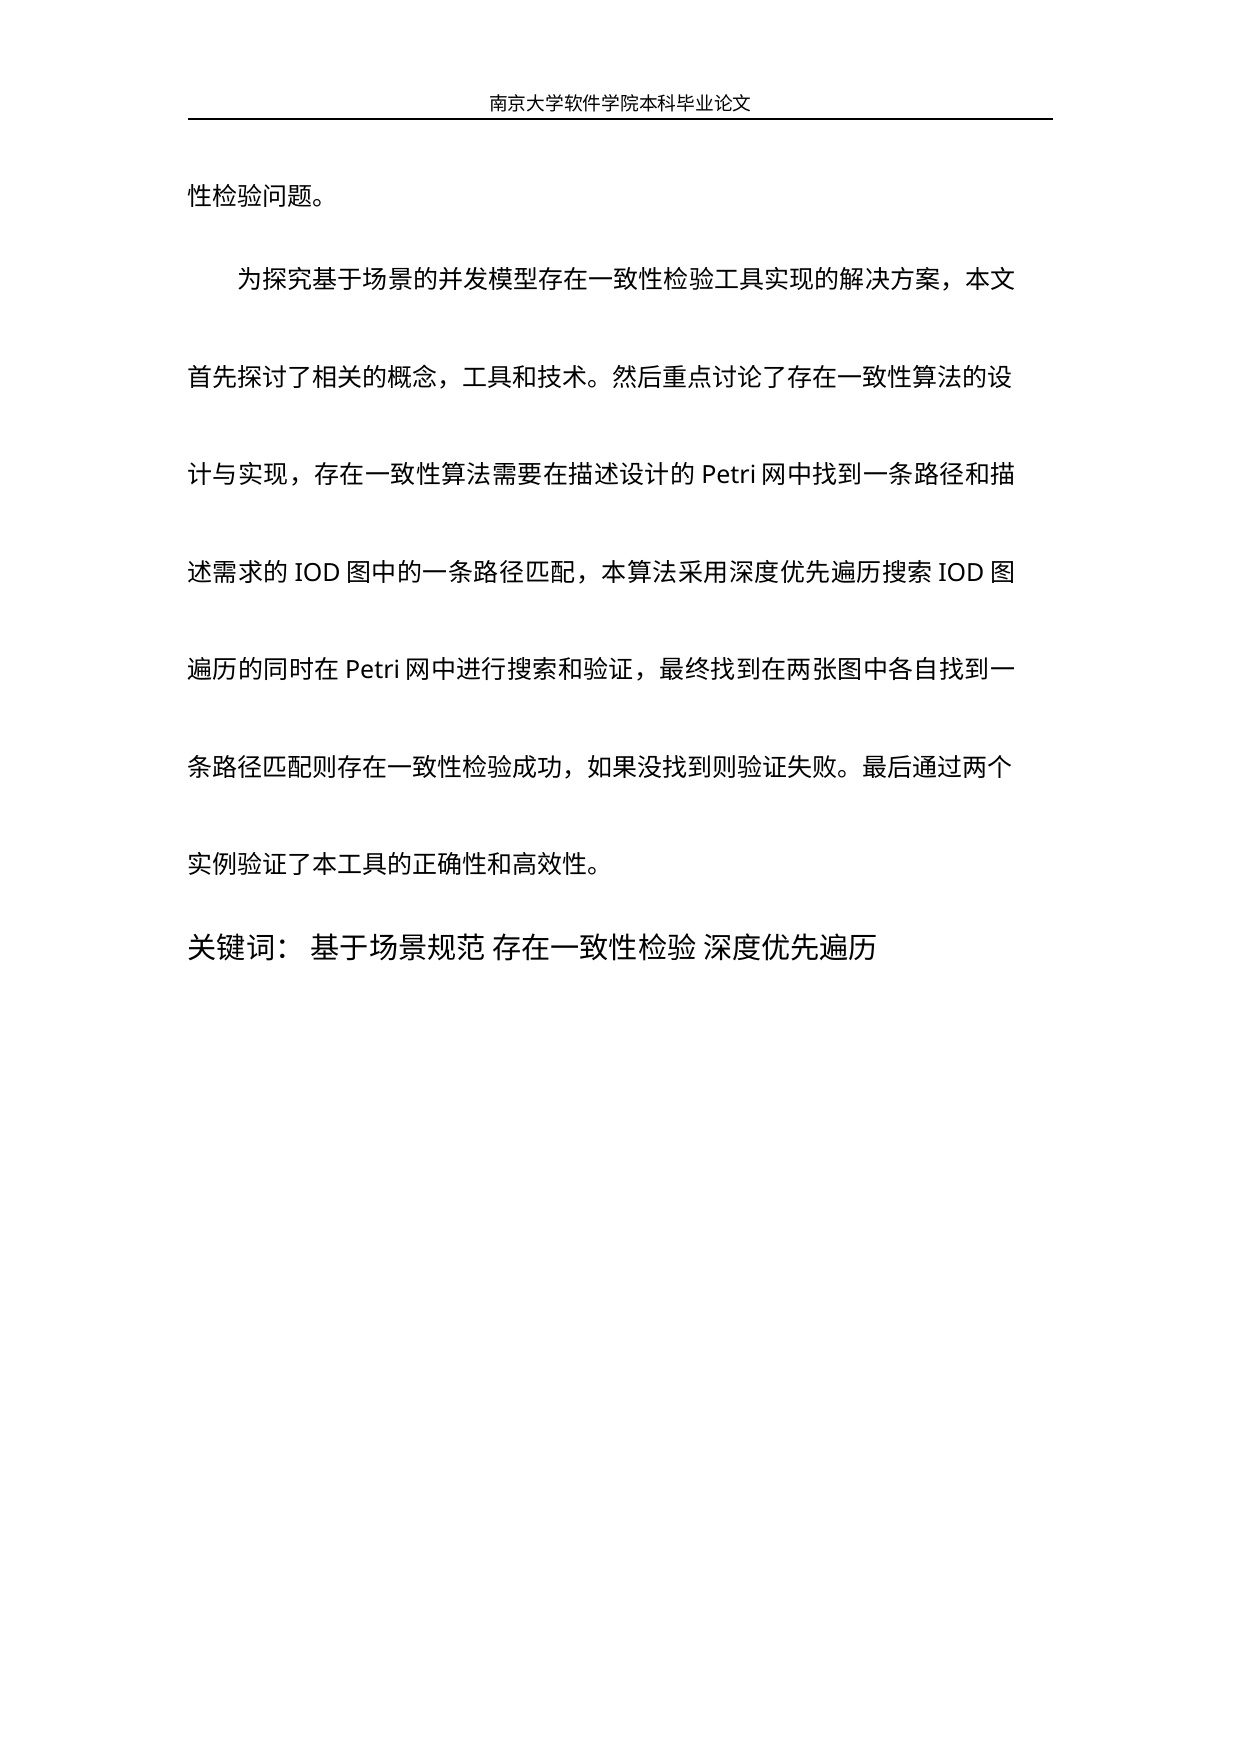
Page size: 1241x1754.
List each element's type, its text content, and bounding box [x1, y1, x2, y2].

text 关键词： 基于场景规范 存在一致性检验 深度优先遍历 [187, 913, 1053, 978]
text 为探究基于场景的并发模型存在一致性检验工具实现的解决方案，本文首先探讨了相关的概念，工具和技术。然后重点讨论了存在一致性算法的设计与实现，存在一致性算法需要在描述设计的Petri网中找到一条路径和描述需求的IOD图中的一条路径匹配，本算法采用深度优先遍历搜索IOD图，遍历的同时在Petri网中进行搜索和验证，最终找到在两张图中各自找到一条路径匹配则存在一致性检验成功，如果没找到则验证失败。最后通过两个实例验证了本工具的正确性和高效性。 [187, 245, 1015, 895]
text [187, 162, 1015, 227]
